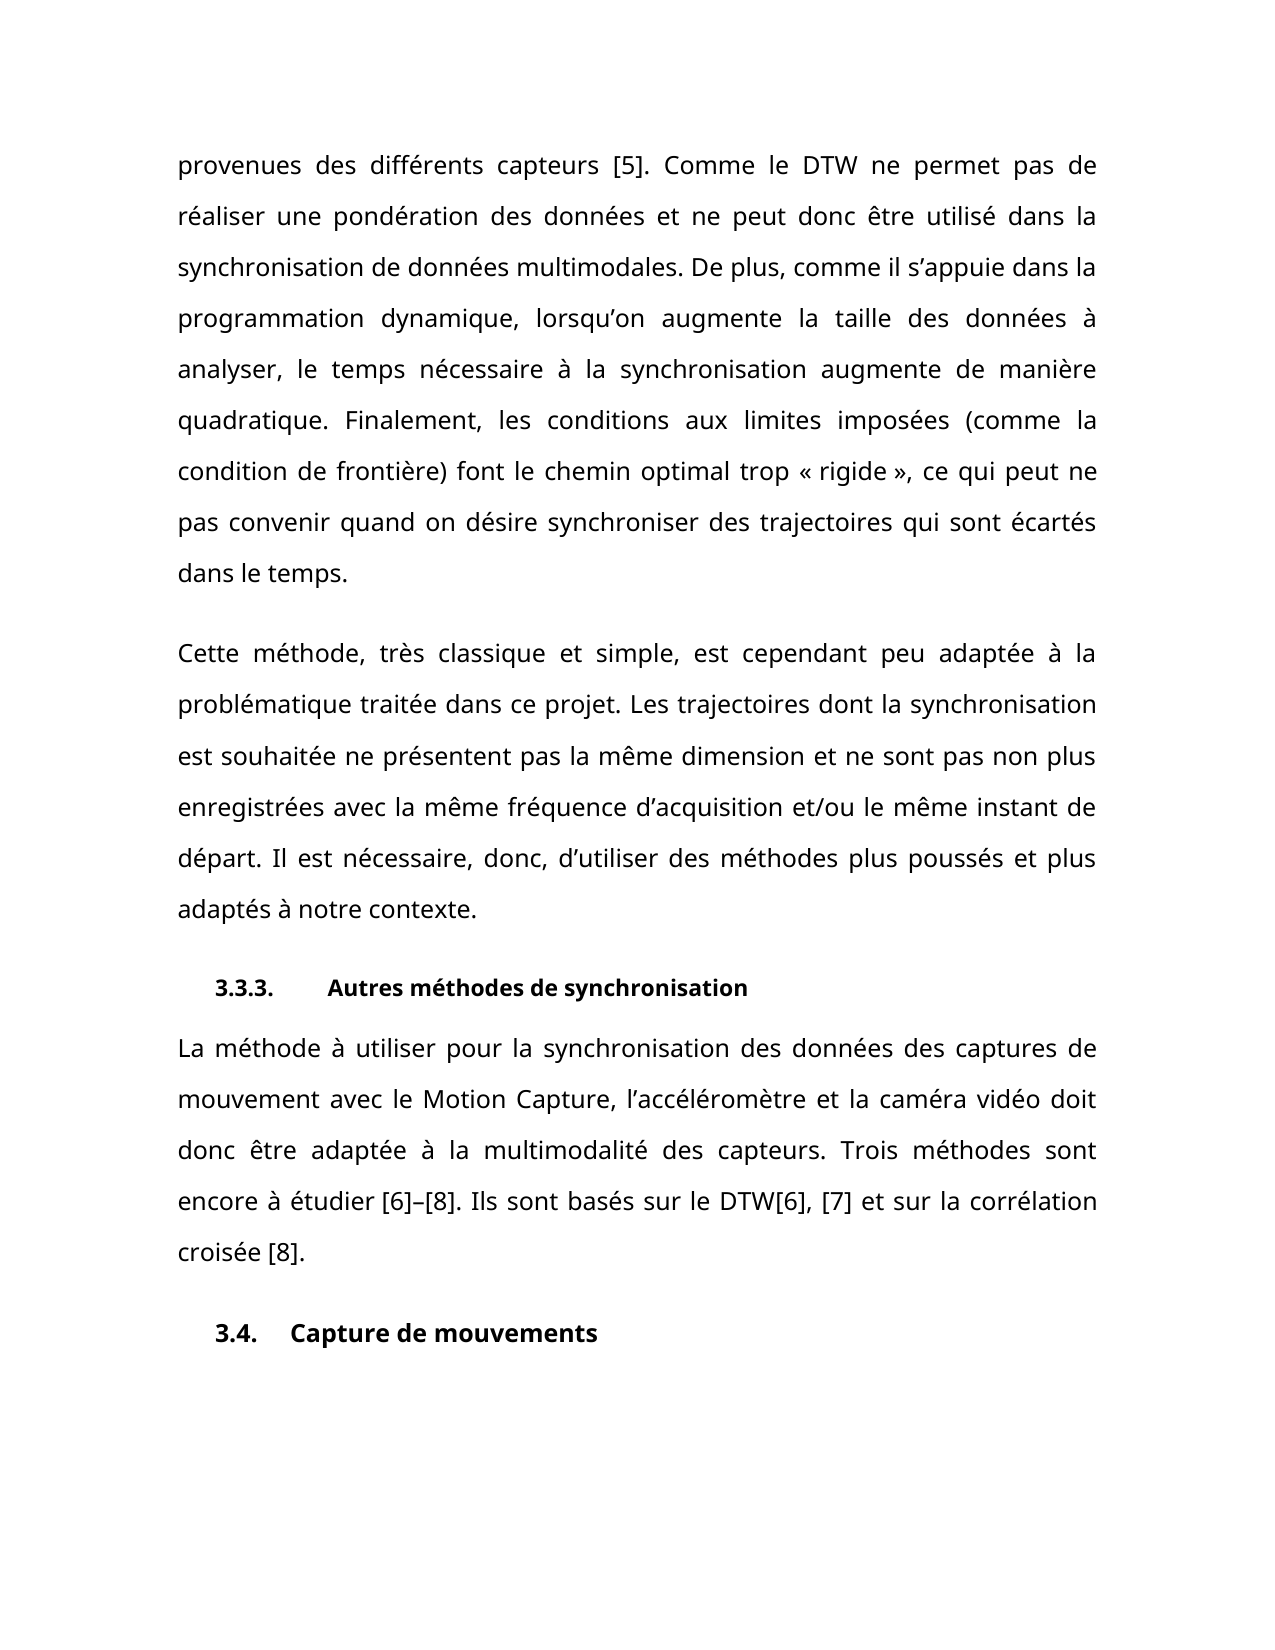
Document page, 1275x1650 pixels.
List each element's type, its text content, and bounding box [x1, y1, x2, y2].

subtitle Autres méthodes de synchronisation [215, 972, 1098, 1003]
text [177, 148, 1098, 590]
subtitle Capture de mouvements [215, 1315, 1098, 1349]
text La méthode à utiliser pour la synchronisation des données des captures de mouvement avec le Motion Capture, l’accéléromètre et la caméra vidéo doit donc être adaptée à la multimodalité des capteurs. Trois méthodes sont encore à étudier [6]–[8]. Ils sont basés sur le DTW[6], [7] et sur la corrélation croisée [8]. [177, 1031, 1098, 1269]
text Cette méthode, très classique et simple, est cependant peu adaptée à la problématique traitée dans ce projet. Les trajectoires dont la synchronisation est souhaitée ne présentent pas la même dimension et ne sont pas non plus enregistrées avec la même fréquence d’acquisition et/ou le même instant de départ. Il est nécessaire, donc, d’utiliser des méthodes plus poussés et plus adaptés à notre contexte. [177, 636, 1098, 925]
